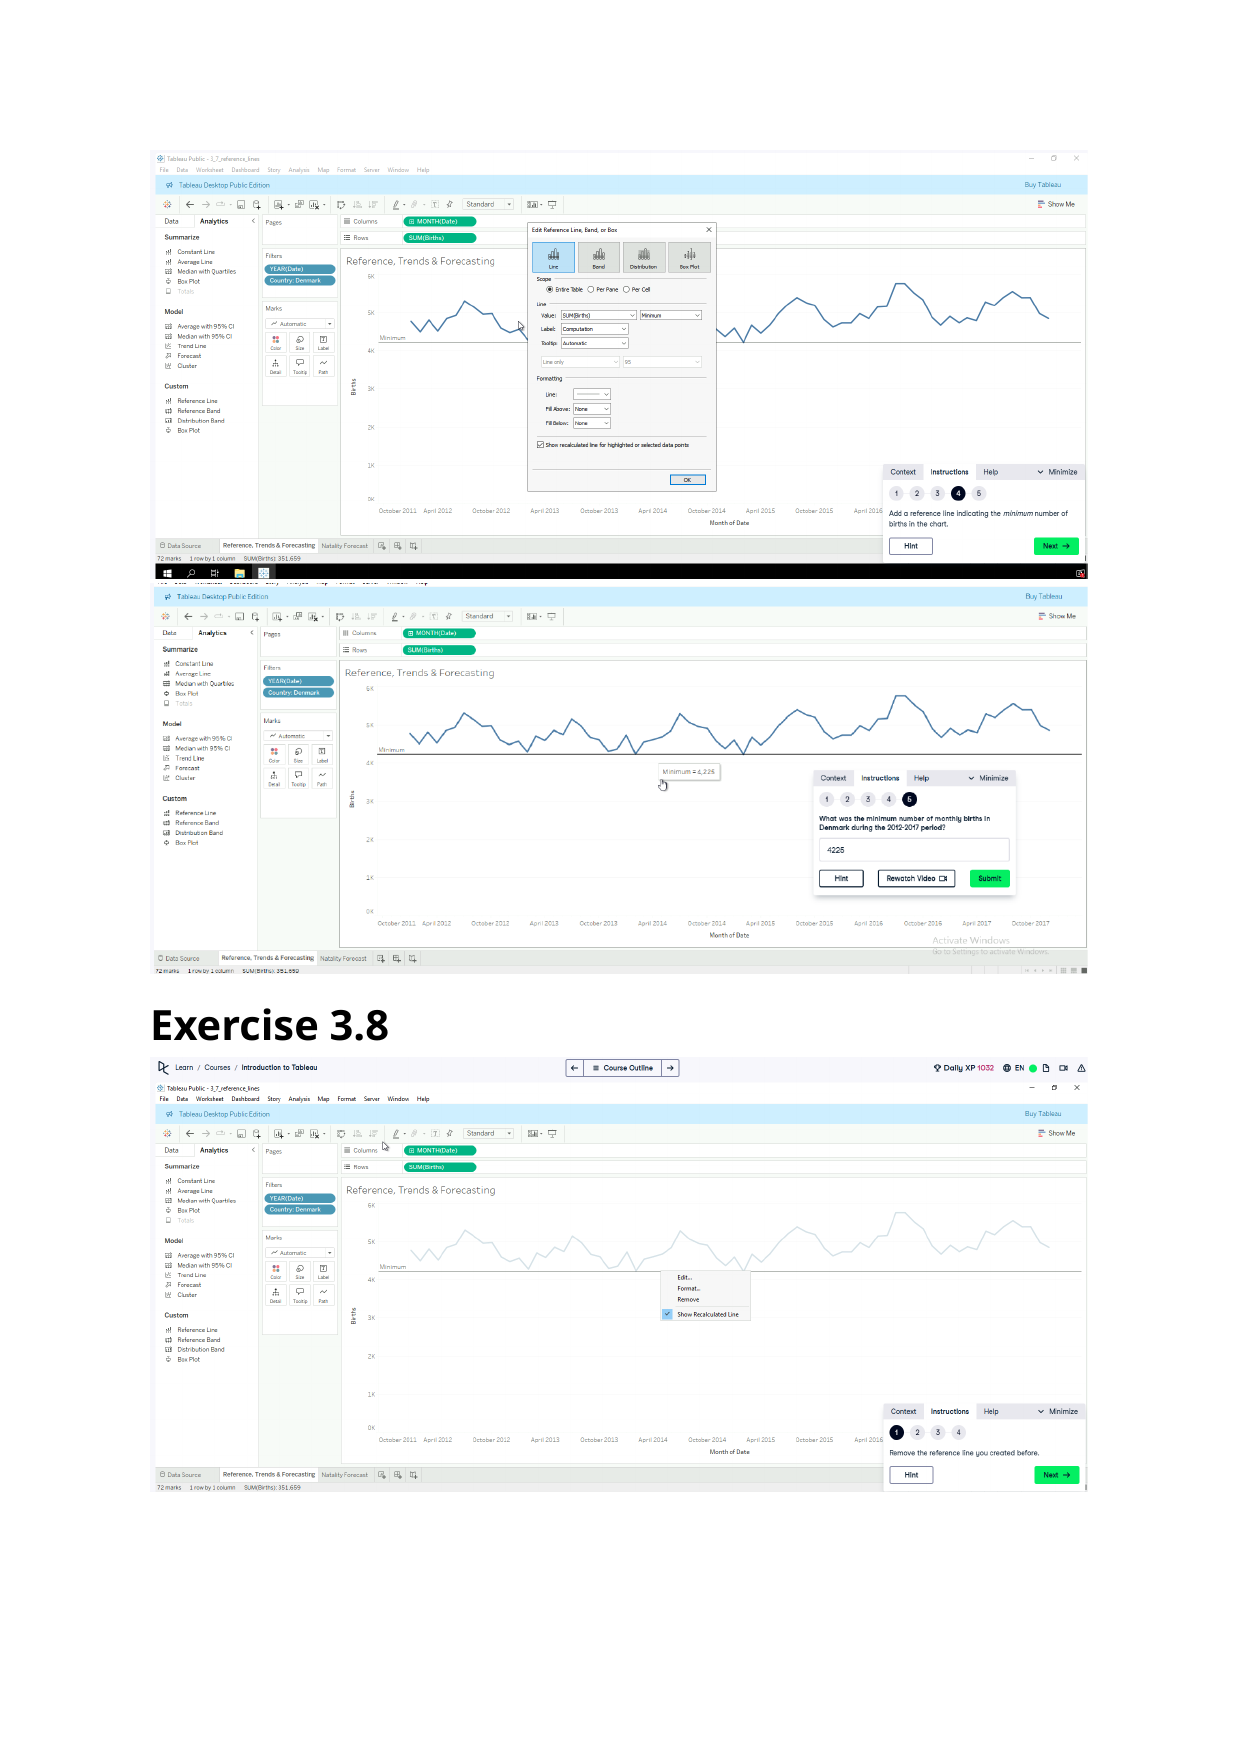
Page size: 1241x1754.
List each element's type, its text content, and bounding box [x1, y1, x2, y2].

picture [150, 150, 1088, 579]
picture [150, 1057, 1088, 1492]
picture [150, 583, 1088, 974]
